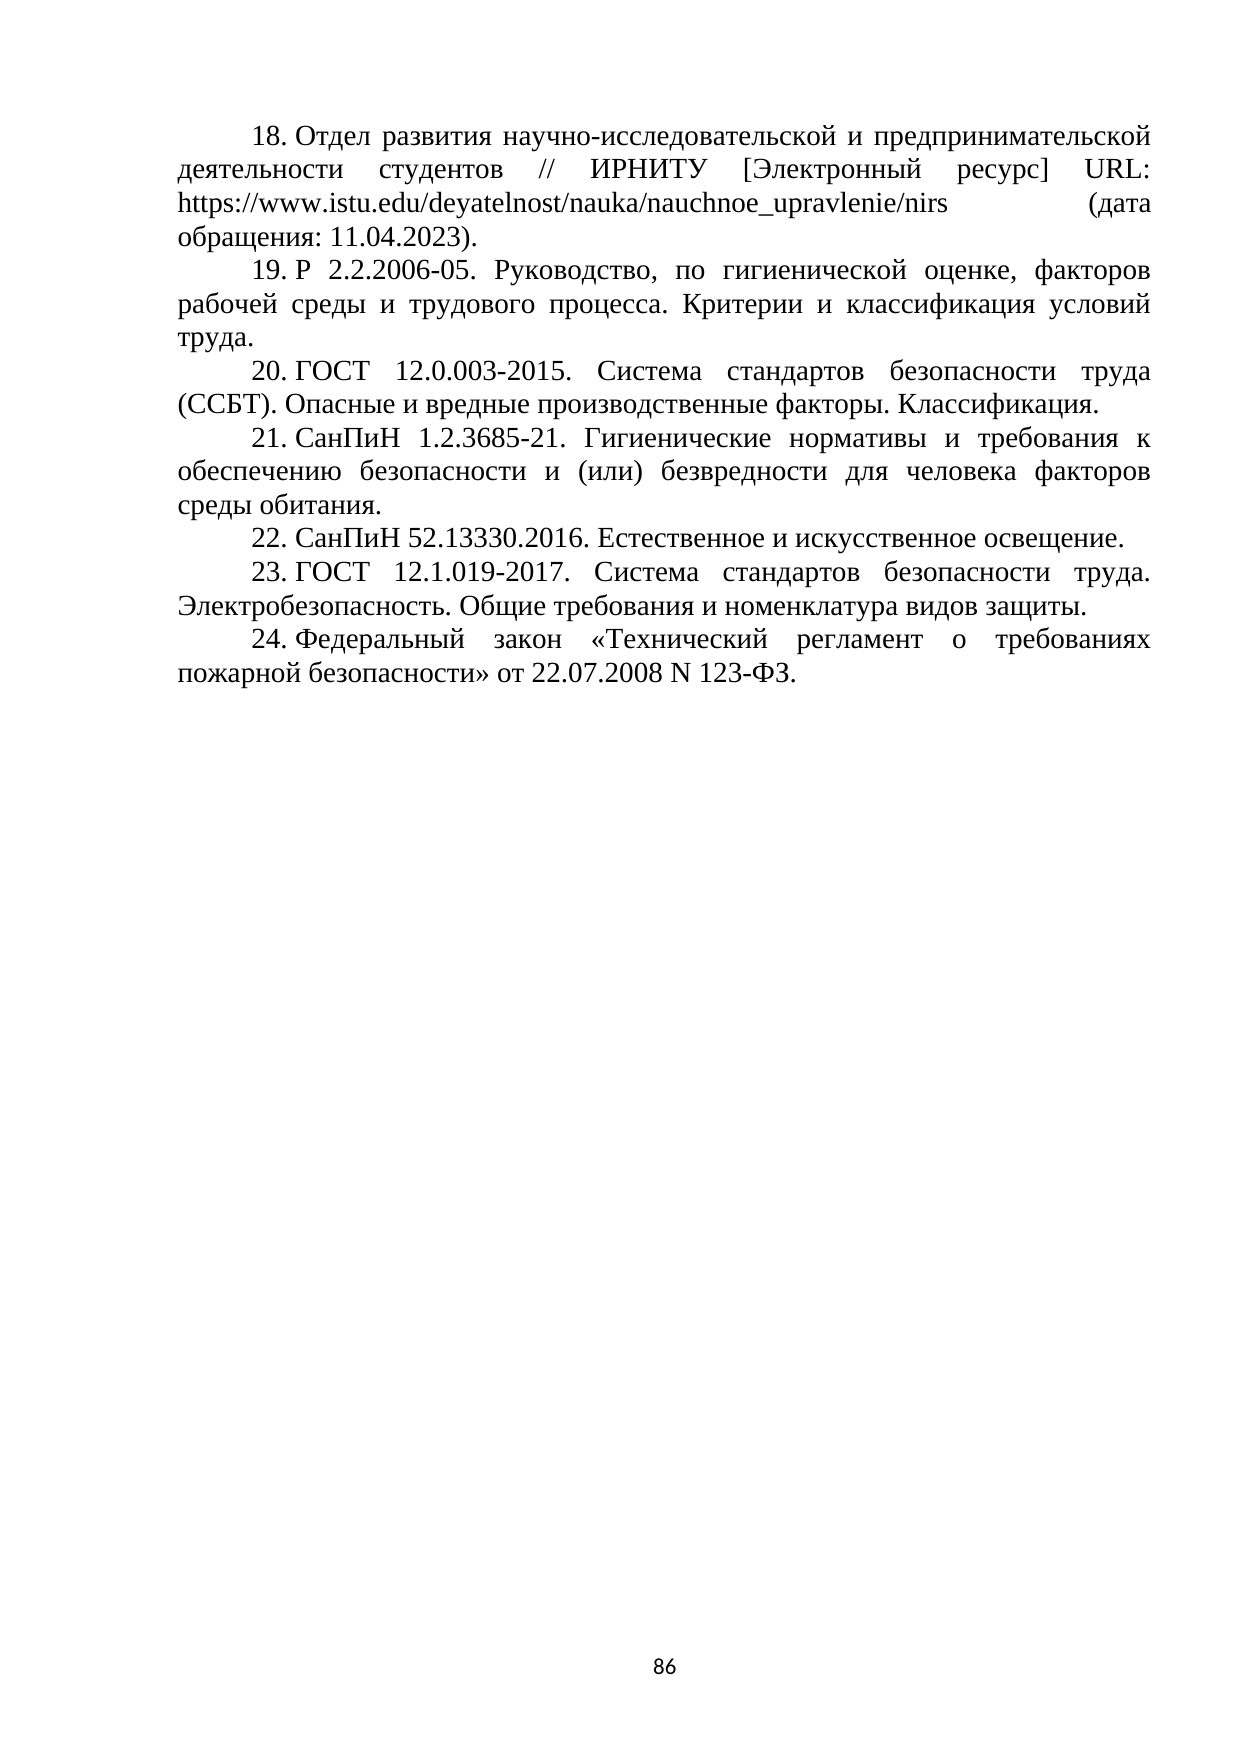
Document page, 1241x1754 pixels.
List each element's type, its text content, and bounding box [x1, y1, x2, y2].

list Федеральный закон «Технический регламент о требованиях пожарной безопасности» от 22.07.2008 N 123-ФЗ. [177, 621, 1152, 688]
list ГОСТ 12.0.003-2015. Система стандартов безопасности труда (ССБТ). Опасные и вредные производственные факторы. Классификация. [177, 353, 1152, 420]
list Отдел развития научно-исследовательской и предпринимательской деятельности студентов // ИРНИТУ [Электронный ресурс] URL: https://www.istu.edu/deyatelnost/nauka/nauchnoe_upravlenie/nirs (дата обращения: 11.04.2023). [177, 118, 1152, 252]
list ГОСТ 12.1.019-2017. Система стандартов безопасности труда. Электробезопасность. Общие требования и номенклатура видов защиты. [177, 554, 1152, 621]
list СанПиН 1.2.3685-21. Гигиенические нормативы и требования к обеспечению безопасности и (или) безвредности для человека факторов среды обитания. [177, 420, 1152, 521]
list Р 2.2.2006-05. Руководство, по гигиенической оценке, факторов рабочей среды и трудового процесса. Критерии и классификация условий труда. [177, 252, 1152, 353]
list СанПиН 52.13330.2016. Естественное и искусственное освещение. [177, 521, 1152, 554]
